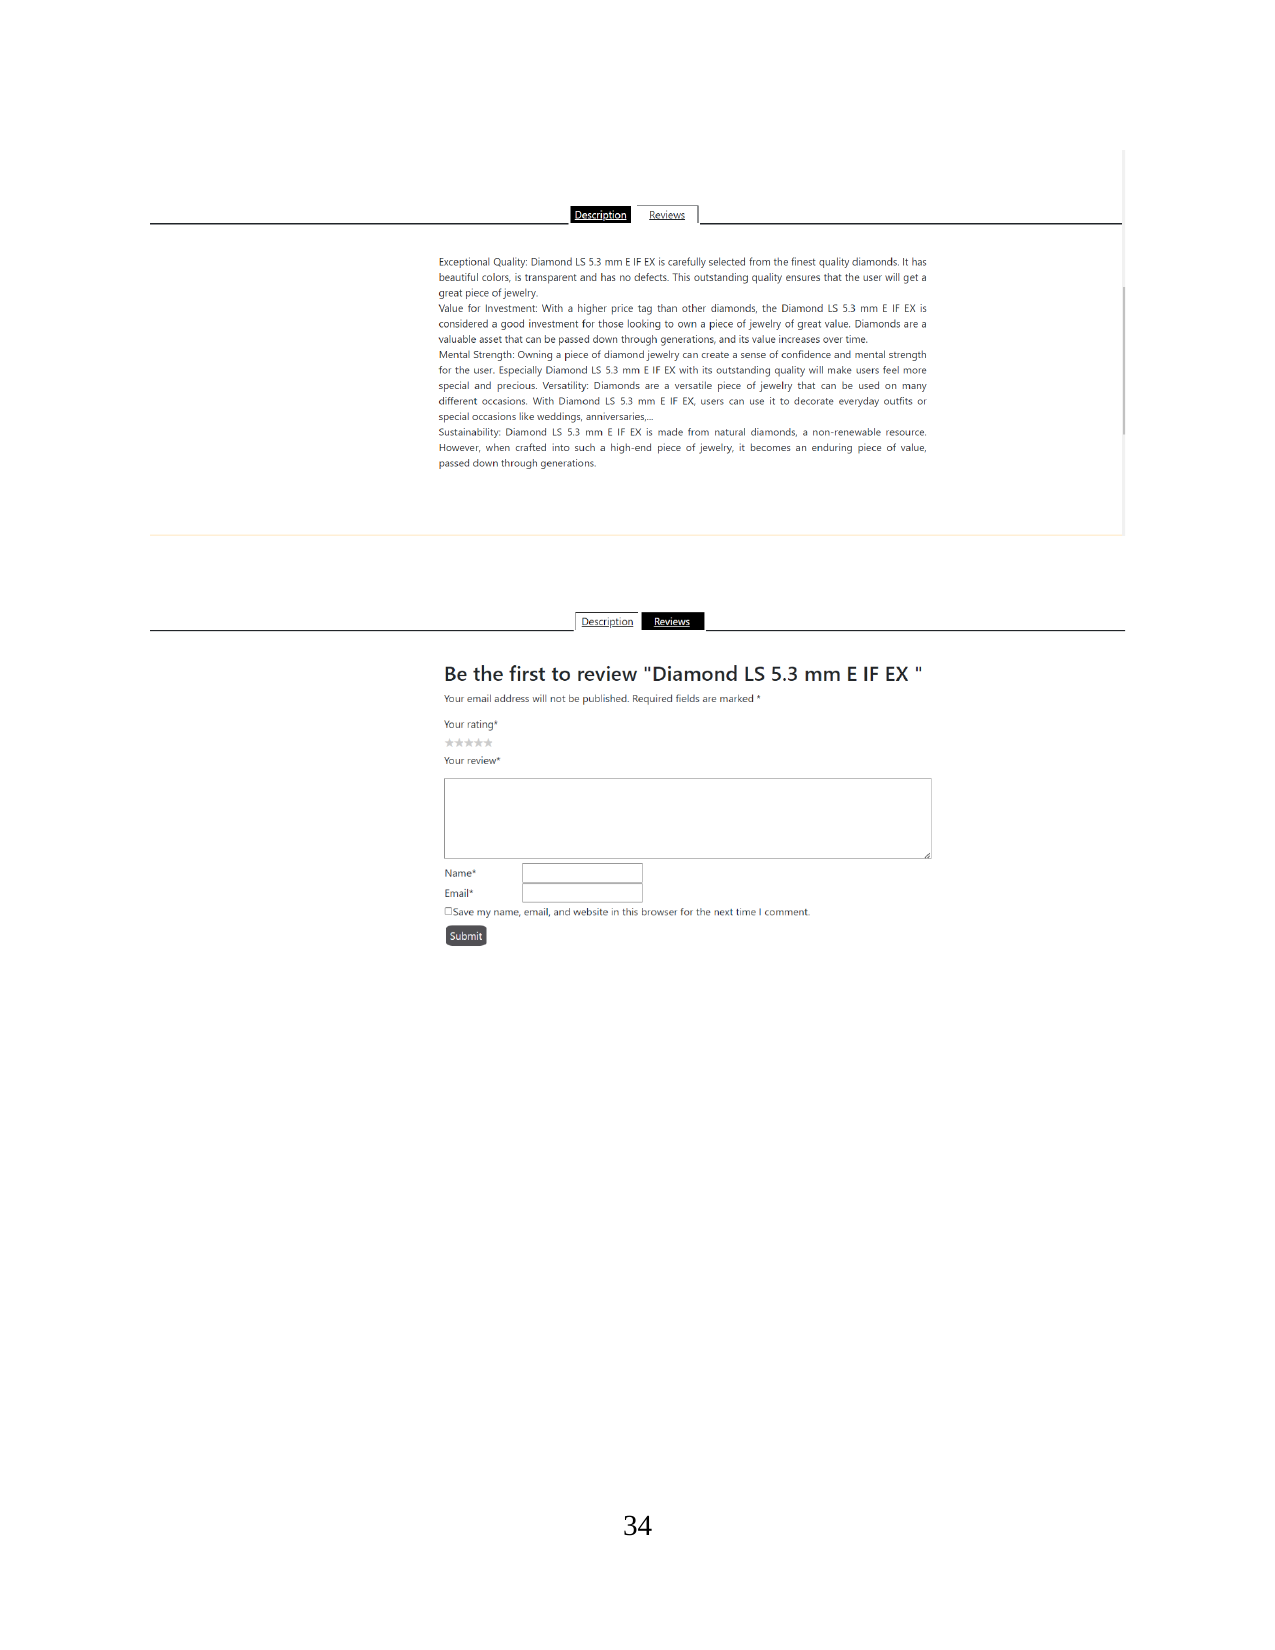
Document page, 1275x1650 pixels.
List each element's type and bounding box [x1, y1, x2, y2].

picture [150, 553, 1125, 1007]
picture [150, 150, 1125, 536]
